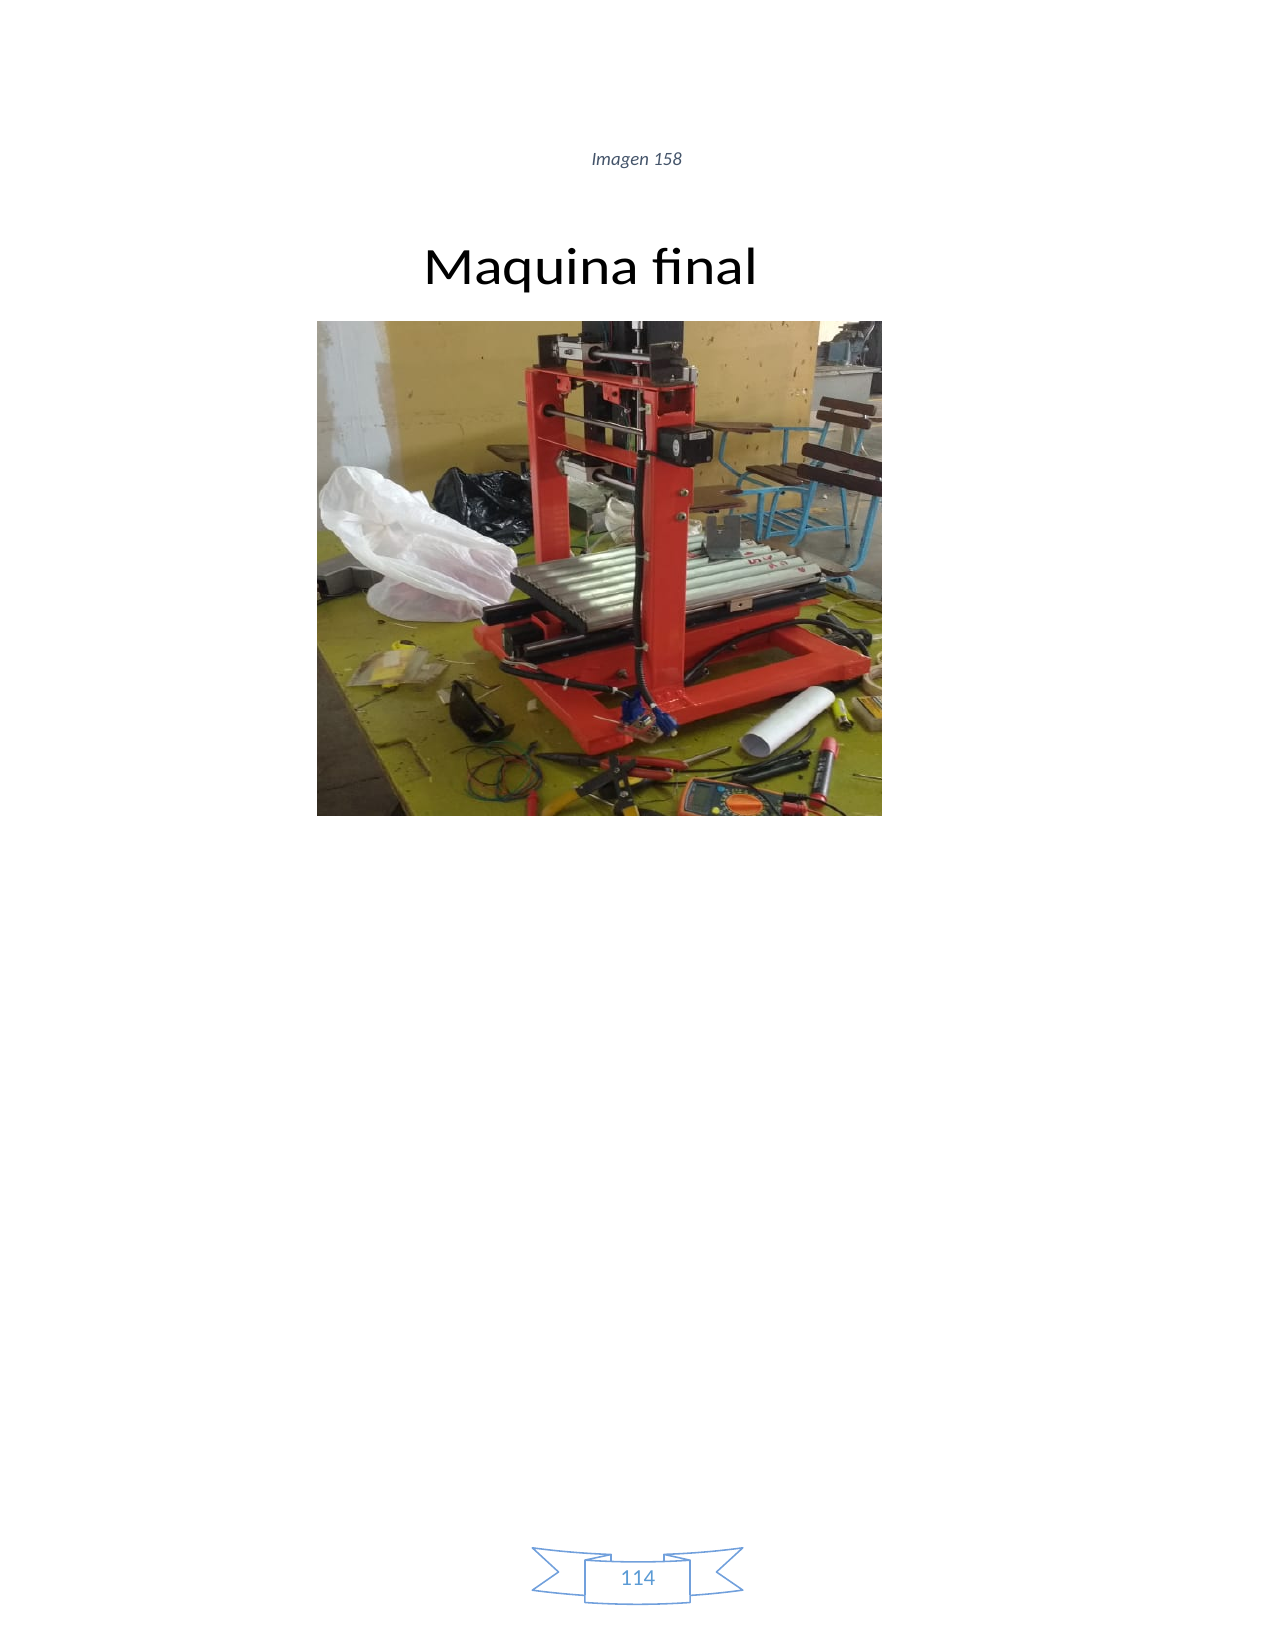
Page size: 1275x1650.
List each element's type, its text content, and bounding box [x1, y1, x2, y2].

text Imagen 158 [177, 148, 1098, 171]
picture [317, 321, 882, 816]
